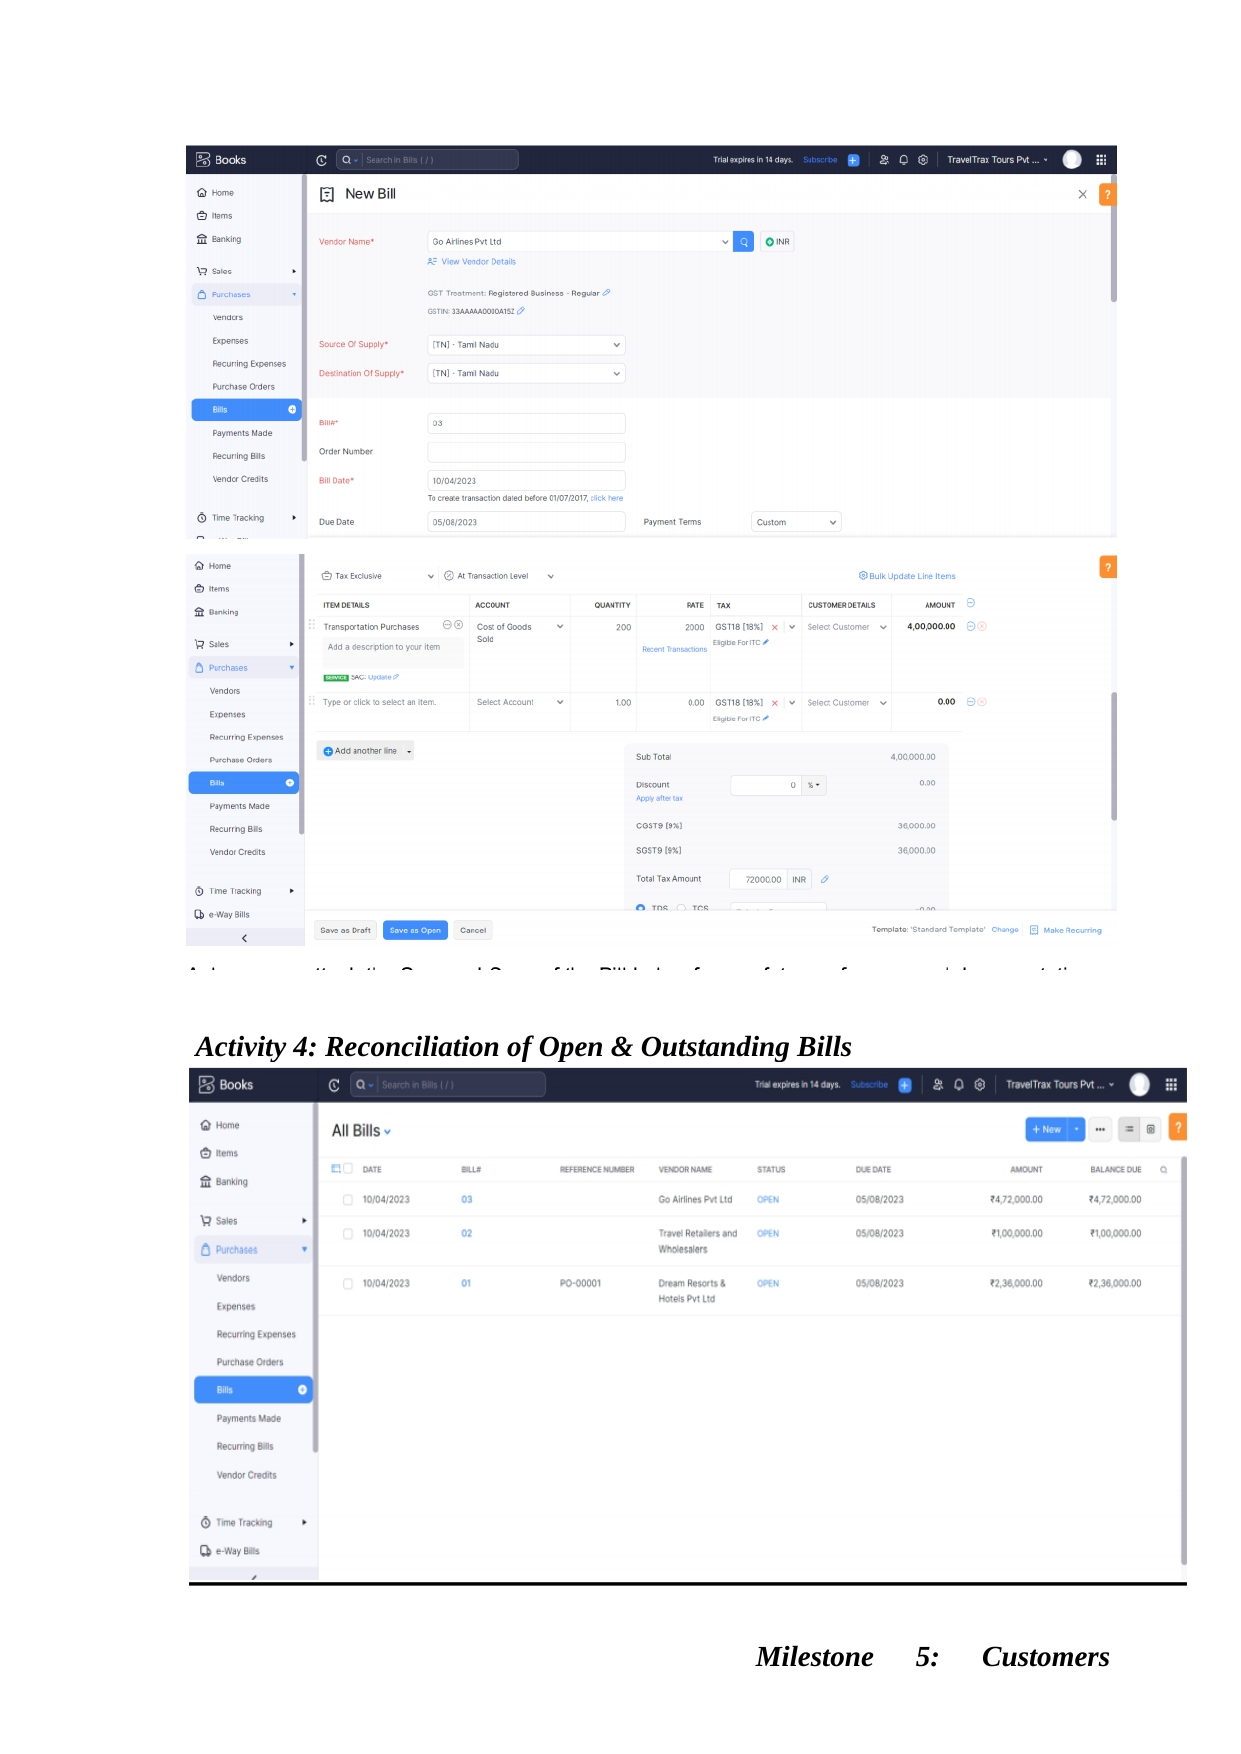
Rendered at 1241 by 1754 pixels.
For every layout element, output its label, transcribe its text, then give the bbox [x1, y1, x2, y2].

text Activity 4: Reconciliation of Open & Outstanding Bills [137, 1029, 1113, 1062]
picture [137, 141, 1165, 970]
picture [137, 1062, 1239, 1606]
text Milestone 5: Customers [137, 1606, 1113, 1700]
